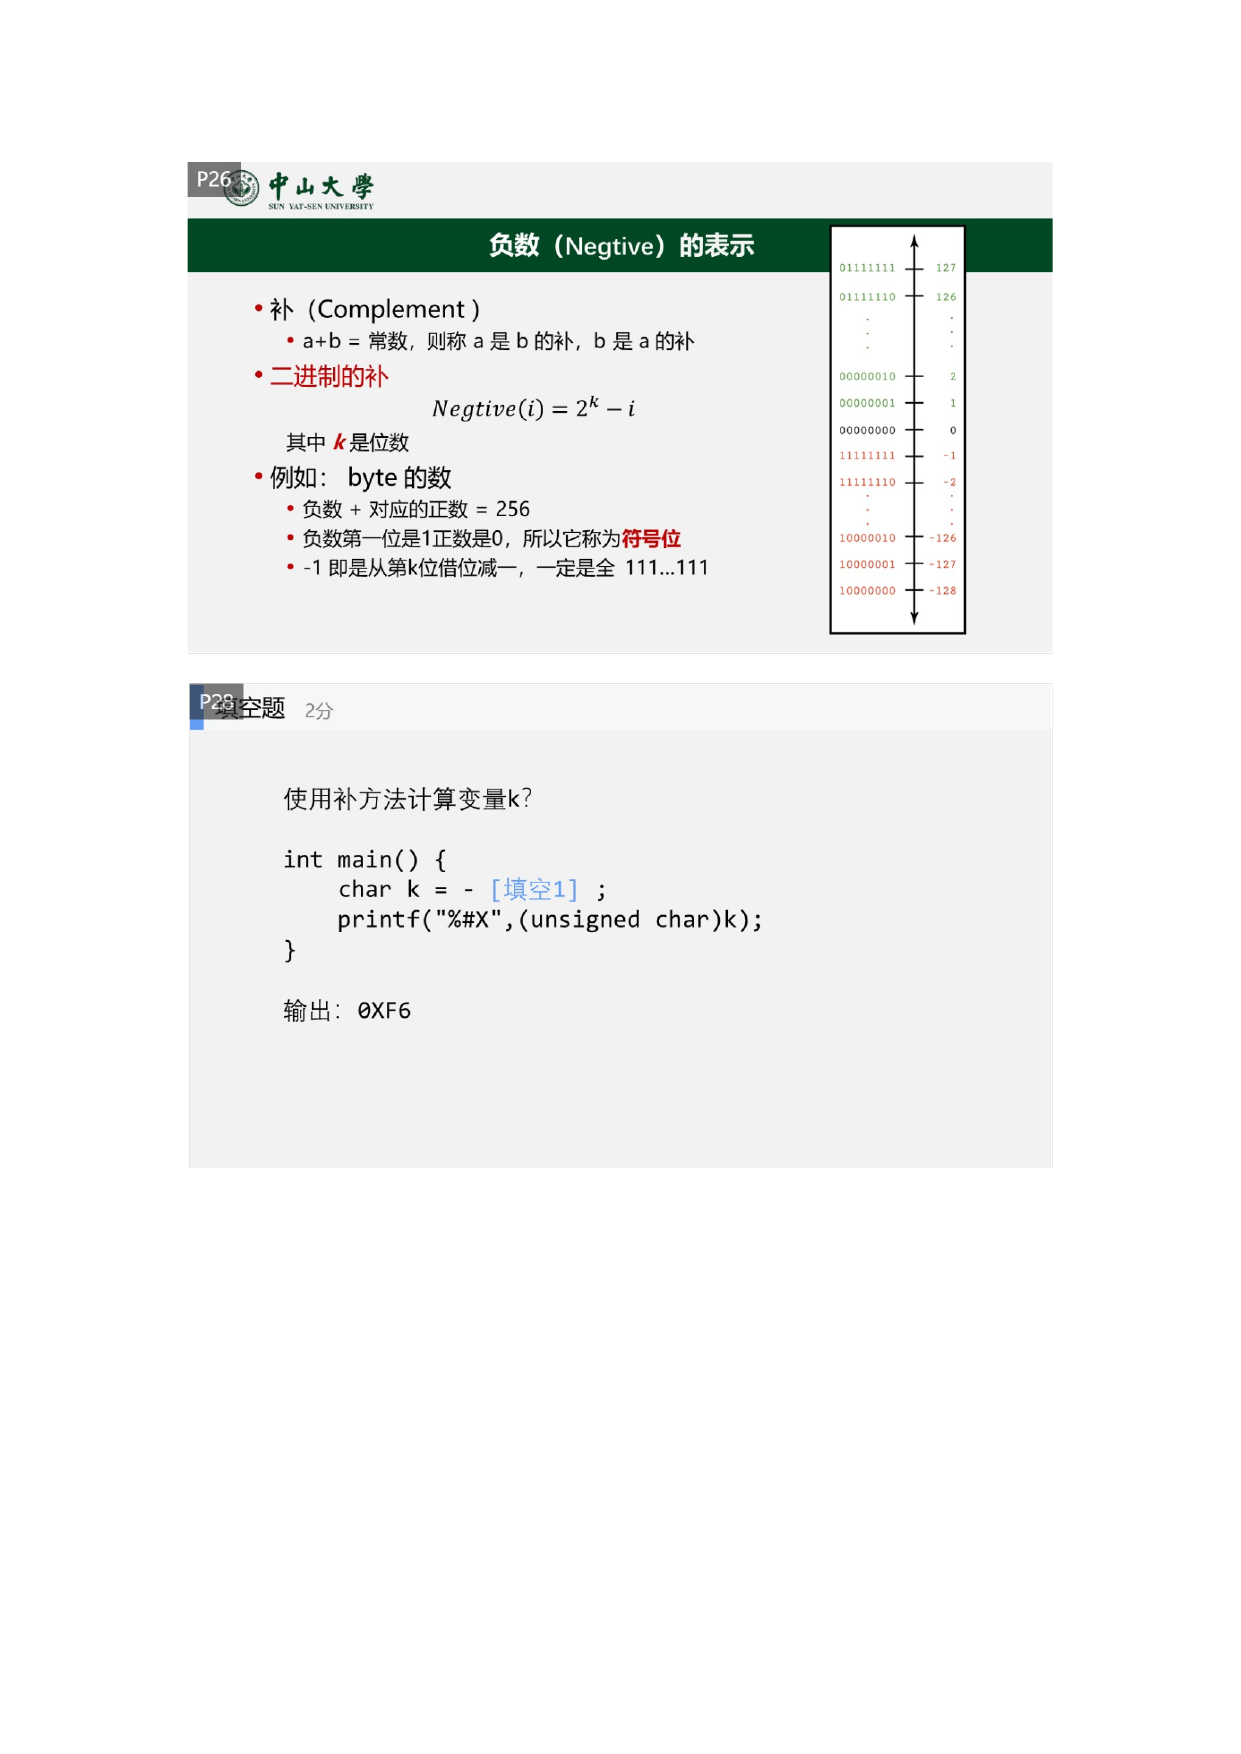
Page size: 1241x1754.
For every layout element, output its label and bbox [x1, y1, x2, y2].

picture [187, 682, 1053, 1168]
picture [187, 162, 1053, 654]
